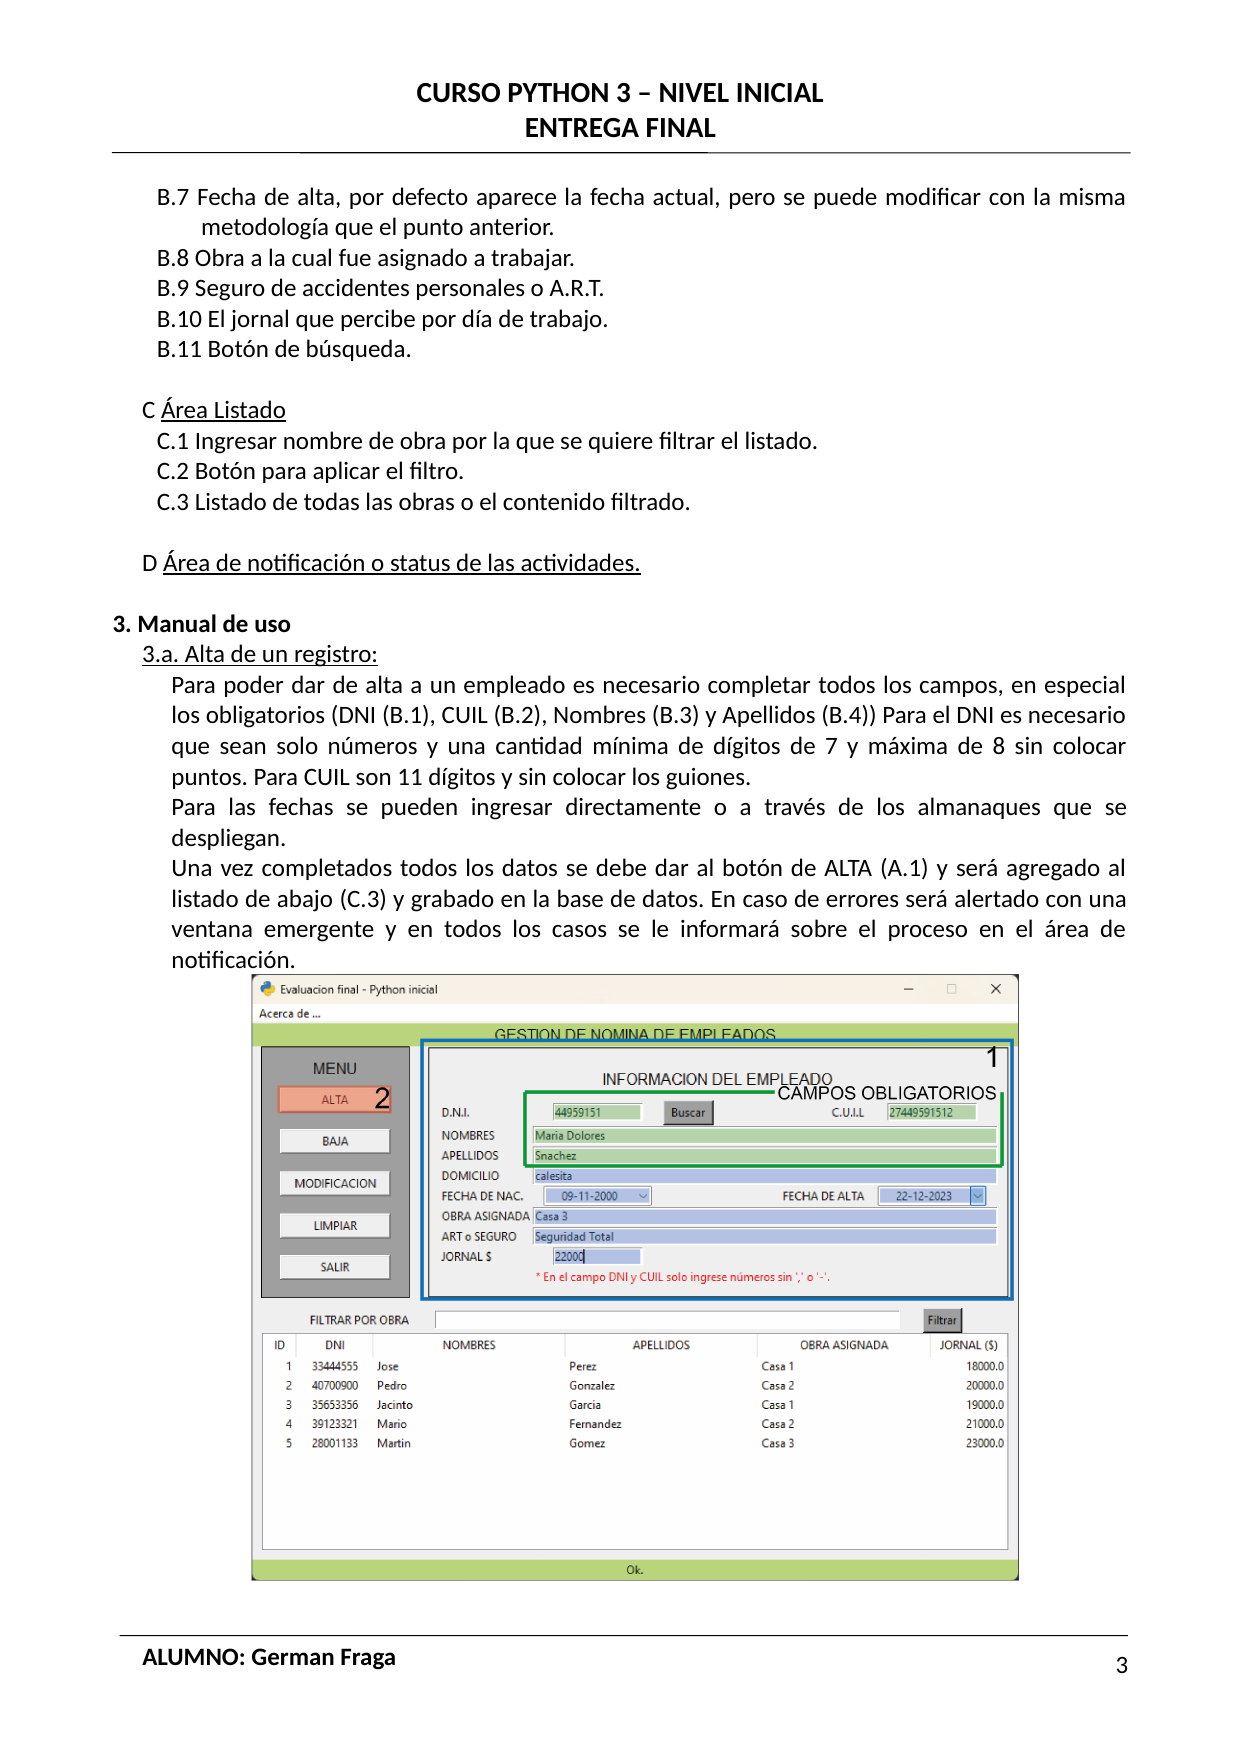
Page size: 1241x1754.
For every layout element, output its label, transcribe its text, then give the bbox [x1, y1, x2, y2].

text C.1 Ingresar nombre de obra por la que se quiere filtrar el listado. [157, 425, 1128, 455]
text B.11 Botón de búsqueda. [157, 333, 1128, 364]
text B.8 Obra a la cual fue asignado a trabajar. [157, 242, 1128, 272]
text 3.a. Alta de un registro: [142, 638, 1128, 669]
text 3. Manual de uso [112, 608, 1128, 638]
picture [251, 974, 1019, 1581]
text C.2 Botón para aplicar el filtro. [157, 455, 1128, 486]
text Para poder dar de alta a un empleado es necesario completar todos los campos, en especial los obligatorios (DNI (B.1), CUIL (B.2), Nombres (B.3) y Apellidos (B.4)) Para el DNI es necesario que sean solo números y una cantidad mínima de dígitos de 7 y máxima de 8 sin colocar puntos. Para CUIL son 11 dígitos y sin colocar los guiones. [171, 669, 1128, 791]
text C Área Listado [142, 394, 1128, 425]
text B.7 Fecha de alta, por defecto aparece la fecha actual, pero se puede modificar con la misma metodología que el punto anterior. [157, 181, 1128, 242]
text Una vez completados todos los datos se debe dar al botón de ALTA (A.1) y será agregado al listado de abajo (C.3) y grabado en la base de datos. En caso de errores será alertado con una ventana emergente y en todos los casos se le informará sobre el proceso en el área de notificación. [171, 852, 1128, 974]
text Para las fechas se pueden ingresar directamente o a través de los almanaques que se despliegan. [171, 791, 1128, 852]
text B.9 Seguro de accidentes personales o A.R.T. [157, 272, 1128, 303]
text B.10 El jornal que percibe por día de trabajo. [157, 303, 1128, 333]
text C.3 Listado de todas las obras o el contenido filtrado. [157, 486, 1128, 516]
text D Área de notificación o status de las actividades. [142, 547, 1128, 577]
